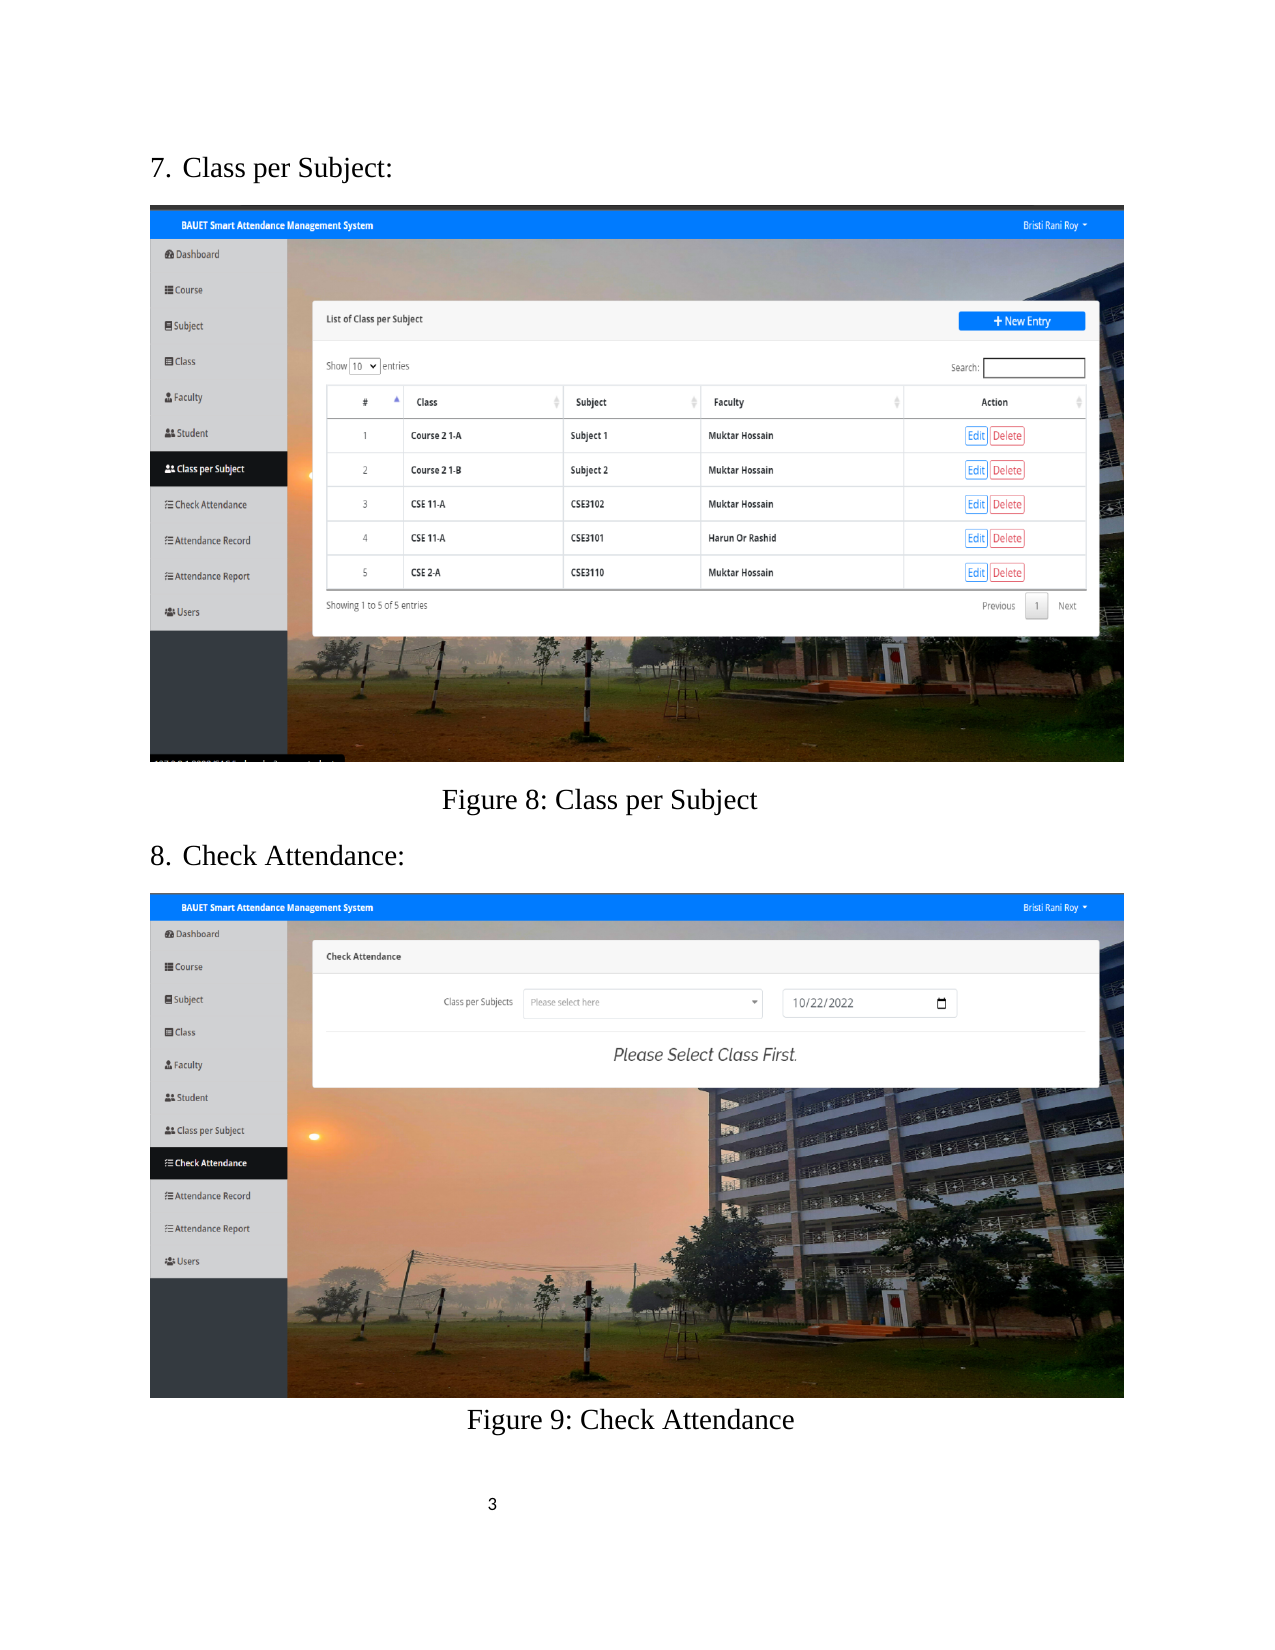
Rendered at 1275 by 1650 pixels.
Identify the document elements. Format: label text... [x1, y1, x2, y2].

list Class per Subject: [150, 150, 1125, 183]
picture [150, 205, 1124, 762]
text Figure 8: Class per Subject [150, 782, 1125, 816]
picture [150, 893, 1124, 1398]
list Check Attendance: [150, 838, 1125, 872]
